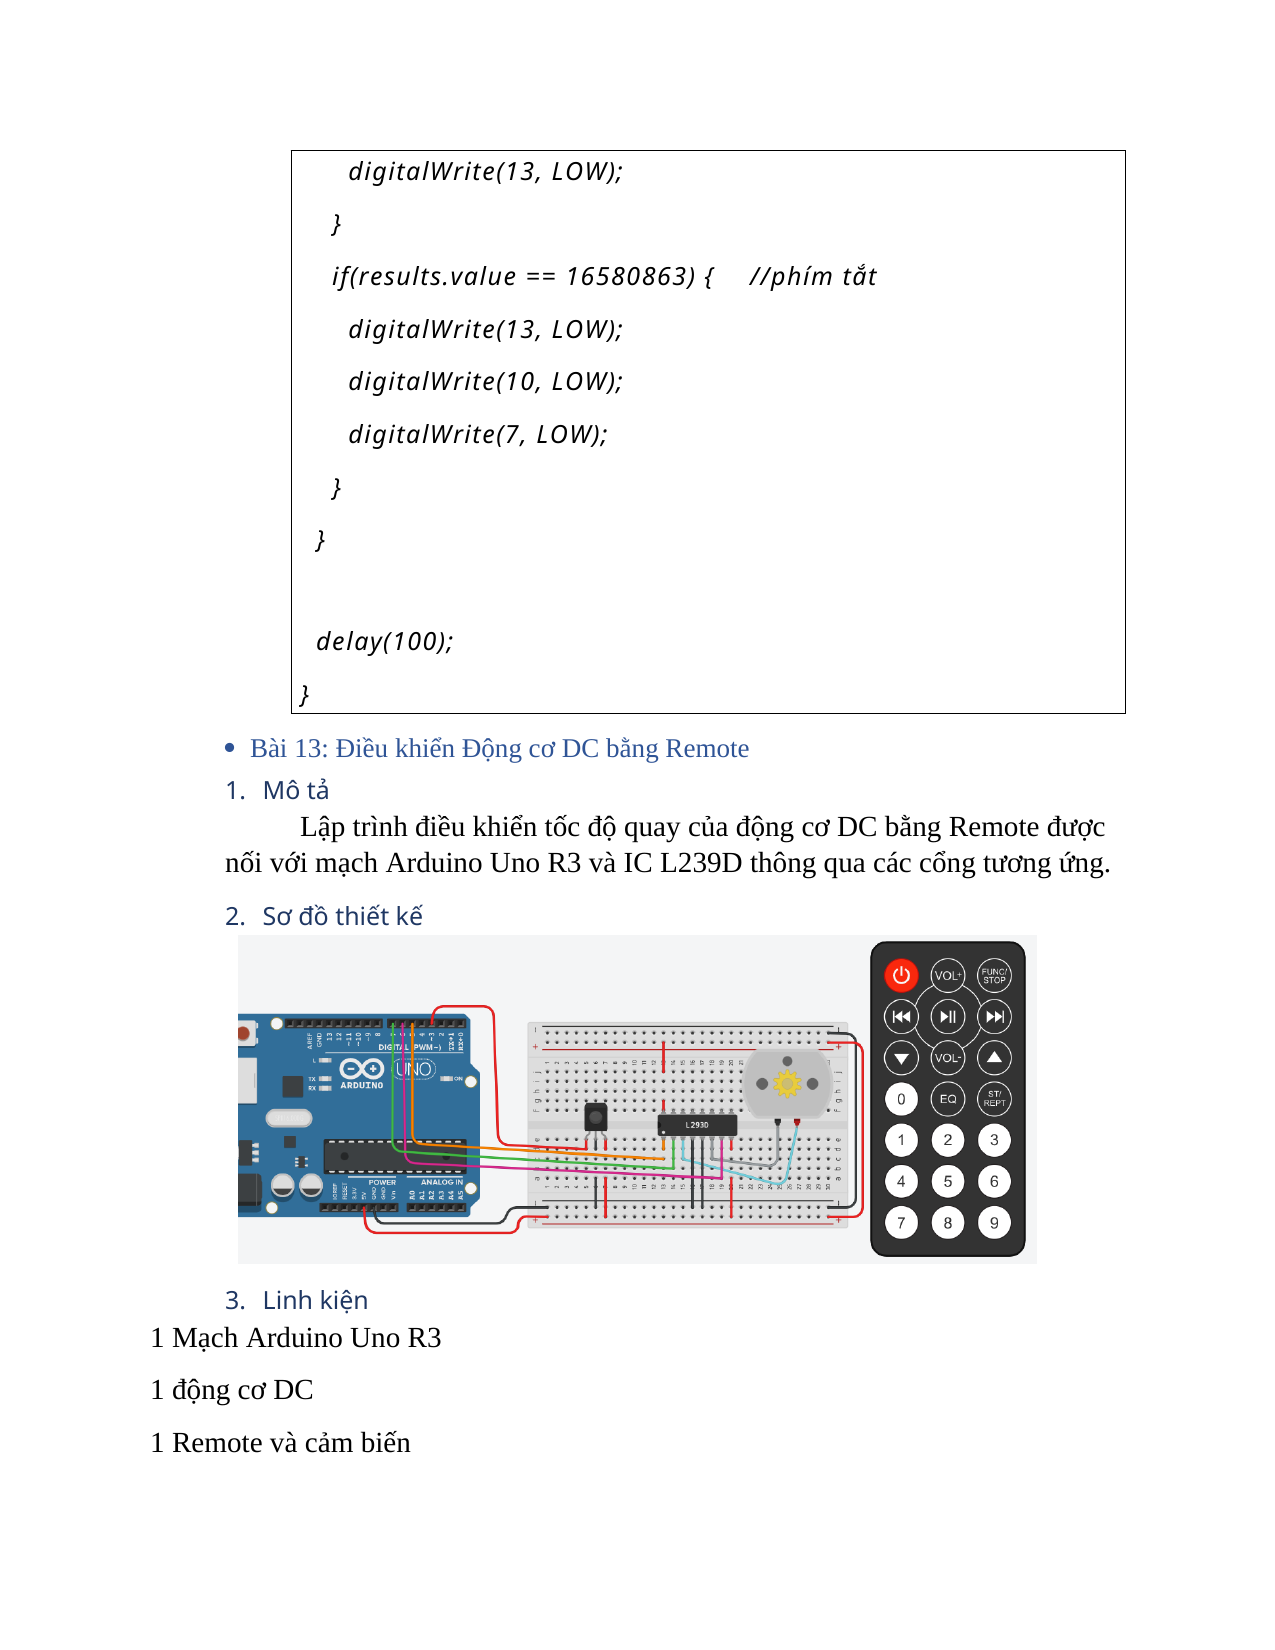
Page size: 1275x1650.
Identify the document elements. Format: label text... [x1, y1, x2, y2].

subtitle Mô tả [225, 773, 1125, 807]
subtitle digitalWrite(13, LOW); [292, 151, 1125, 187]
subtitle digitalWrite(13, LOW); [292, 308, 1125, 345]
subtitle digitalWrite(7, LOW); [292, 413, 1125, 451]
subtitle Linh kiện [225, 1283, 1125, 1317]
subtitle } [292, 203, 1125, 240]
subtitle } [292, 519, 1125, 556]
subtitle digitalWrite(10, LOW); [292, 361, 1125, 398]
subtitle delay(100); [292, 621, 1125, 658]
subtitle Bài 13: Điều khiển Động cơ DC bằng Remote [225, 732, 1125, 764]
subtitle Sơ đồ thiết kế [225, 898, 1125, 932]
subtitle } [292, 673, 1125, 713]
text Lập trình điều khiển tốc độ quay của động cơ DC bằng Remote được nối với mạch Arduino Uno R3 và IC L239D thông qua các cổng tương ứng. [225, 809, 1125, 879]
subtitle if(results.value == 16580863) { //phím tắt [292, 255, 1125, 293]
picture [238, 935, 1037, 1264]
subtitle } [292, 466, 1125, 503]
